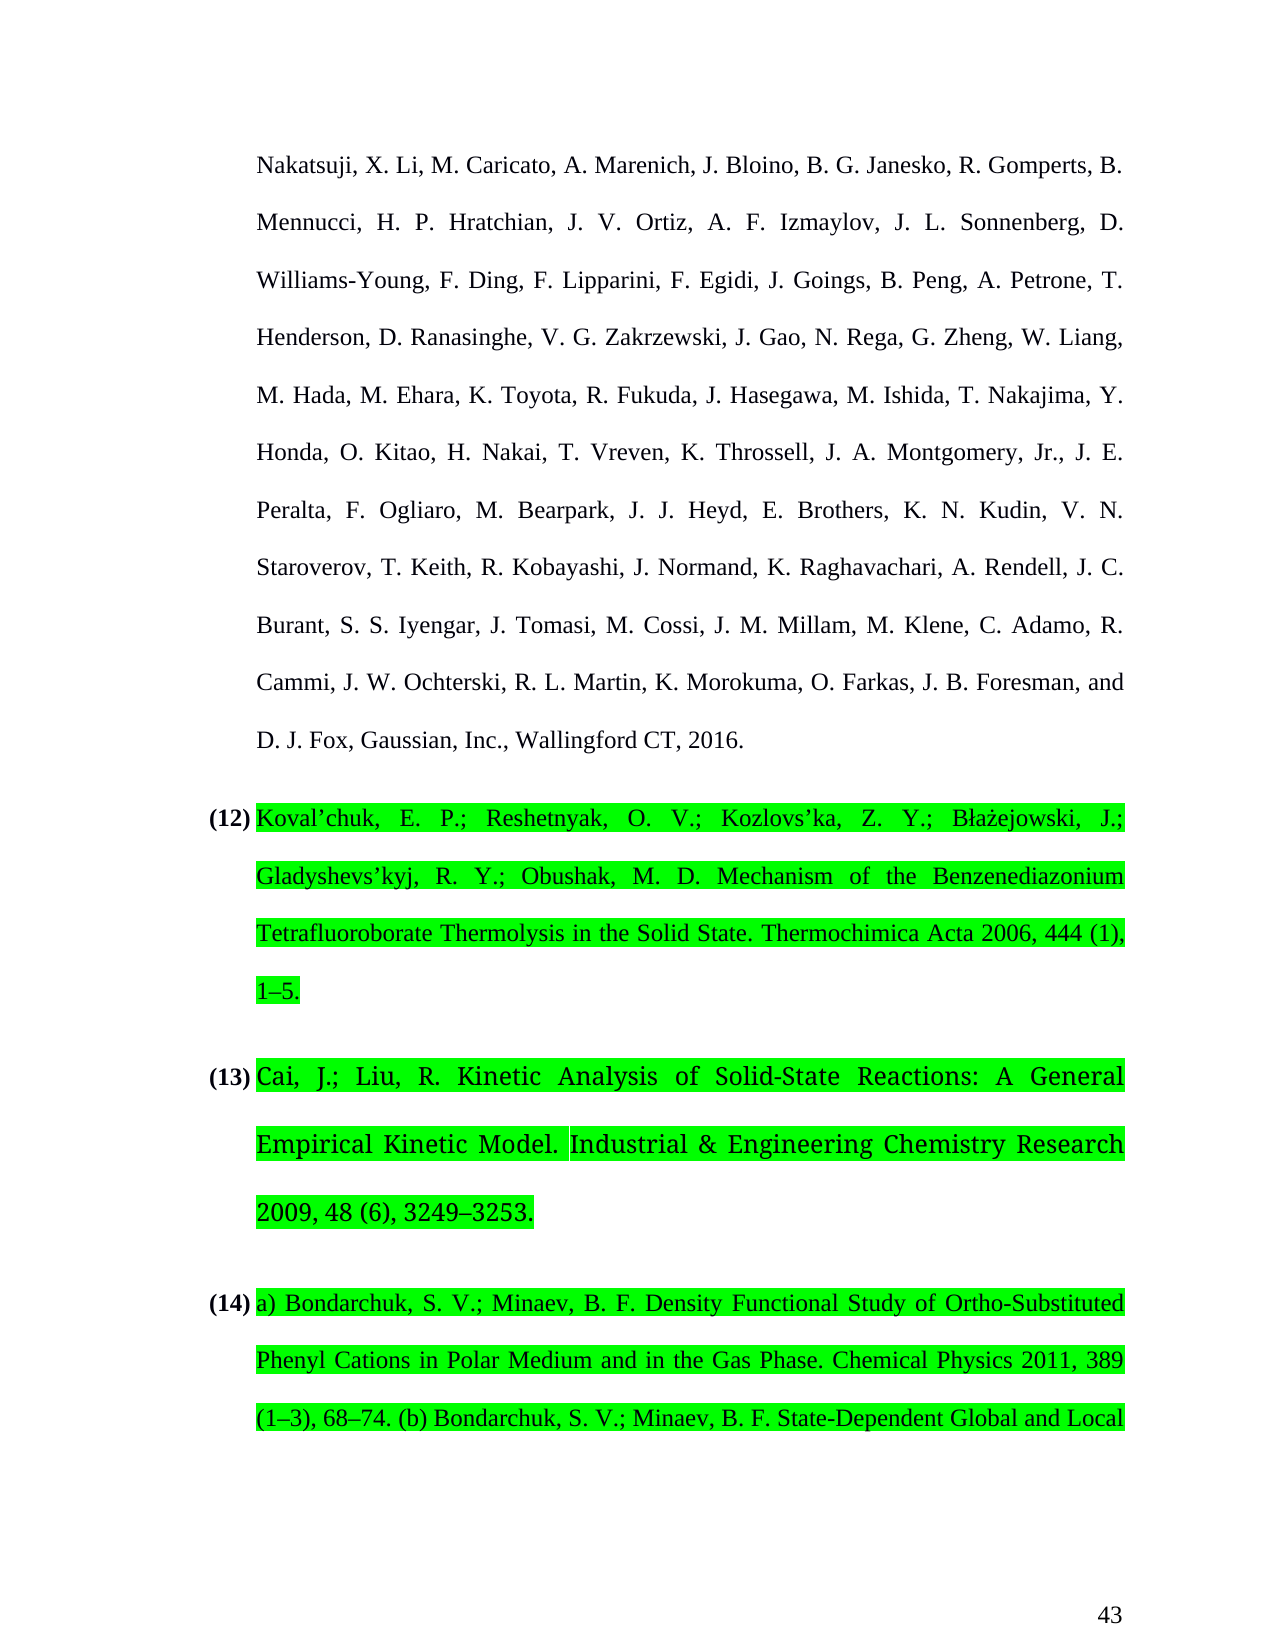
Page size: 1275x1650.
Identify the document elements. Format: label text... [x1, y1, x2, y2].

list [209, 1288, 1125, 1431]
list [209, 150, 1125, 754]
list Cai, J.; Liu, R. Kinetic Analysis of Solid-State Reactions: A General Empirical Kinetic Model. Industrial & Engineering Chemistry Research 2009, 48 (6), 3249–3253. [209, 1058, 1125, 1229]
list Koval’chuk, E. P.; Reshetnyak, O. V.; Kozlovs’ka, Z. Y.; Błażejowski, J.; Gladyshevs’kyj, R. Y.; Obushak, M. D. Mechanism of the Benzenediazonium Tetrafluoroborate Thermolysis in the Solid State. Thermochimica Acta 2006, 444 (1), 1–5. [209, 803, 1125, 1004]
